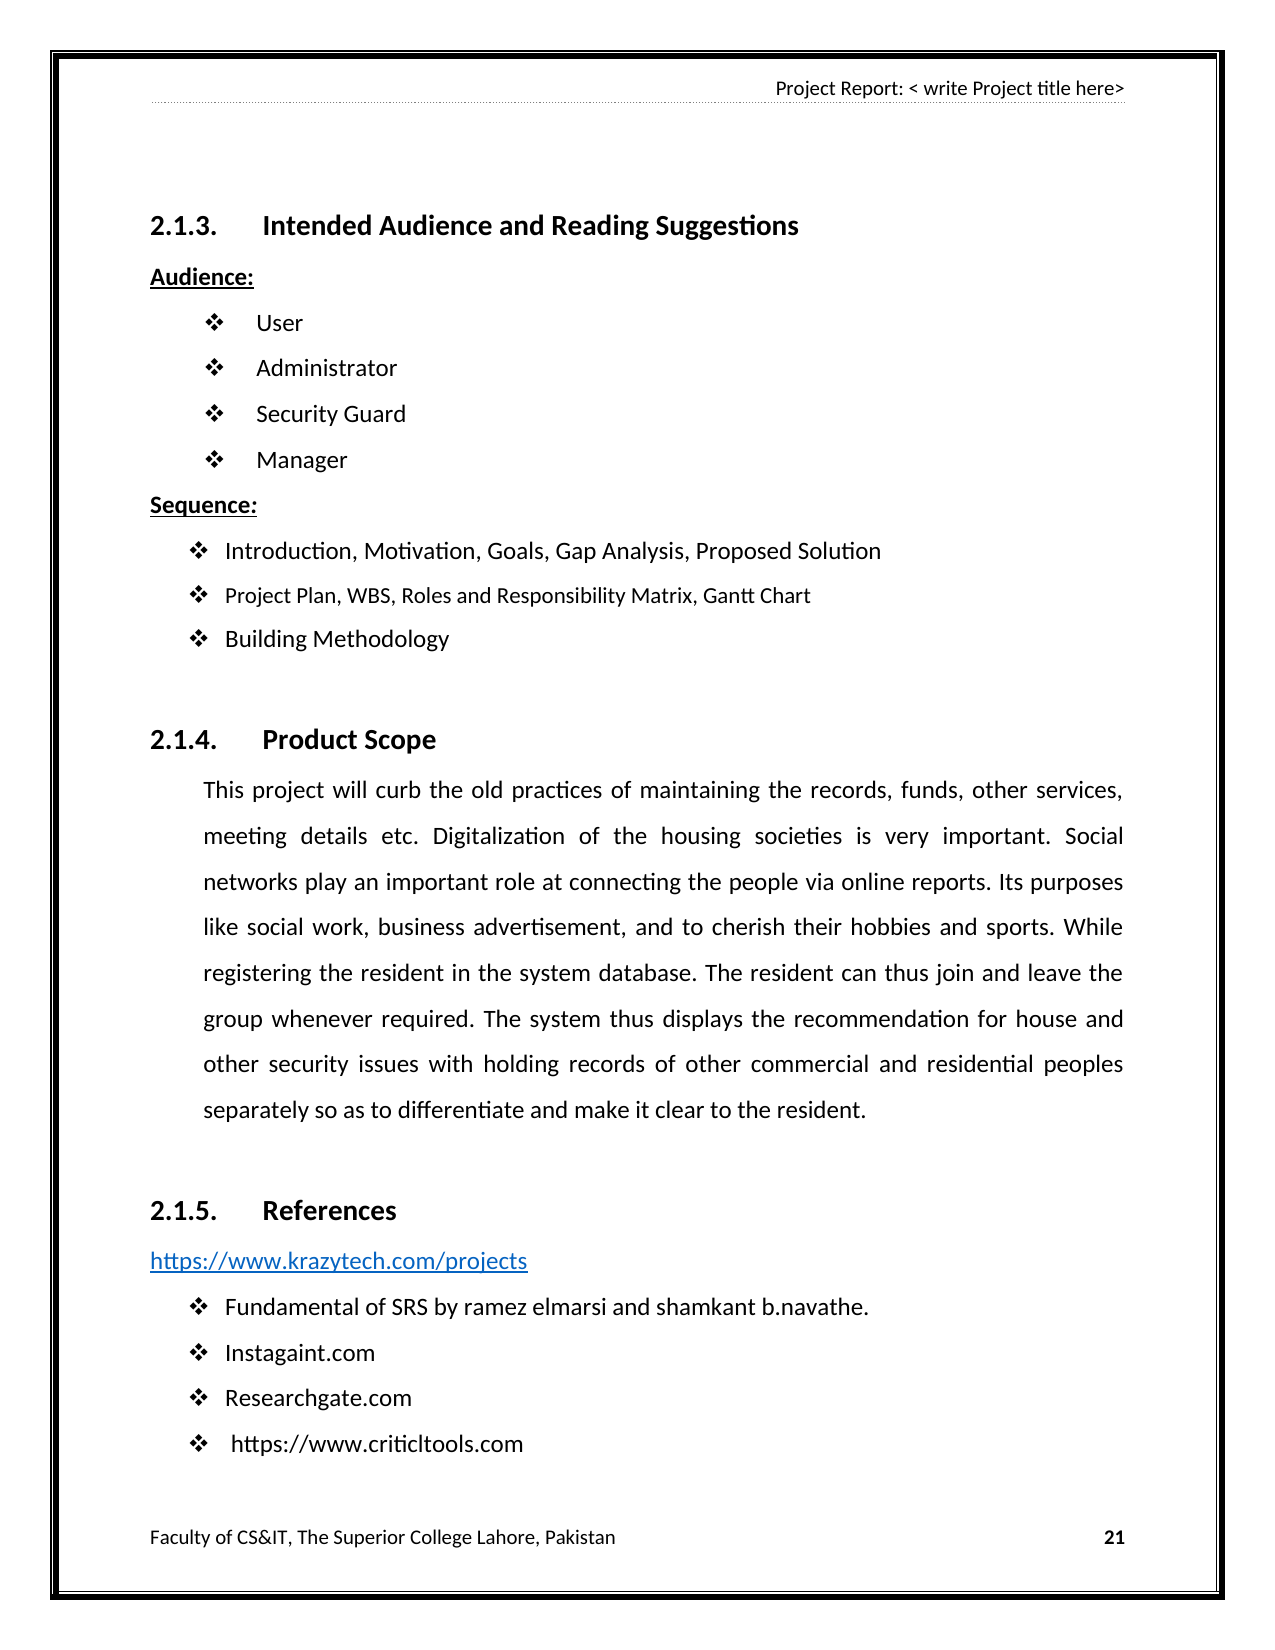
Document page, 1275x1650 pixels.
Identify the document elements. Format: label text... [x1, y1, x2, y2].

list Fundamental of SRS by ramez elmarsi and shamkant b.navathe. [187, 1291, 1125, 1322]
text https://www.krazytech.com/projects [150, 1245, 1125, 1276]
list User [203, 307, 1125, 337]
list This project will curb the old practices of maintaining the records, funds, other services, meeting details etc. Digitalization of the housing societies is very important. Social networks play an important role at connecting the people via online reports. Its purposes like social work, business advertisement, and to cherish their hobbies and sports. While registering the resident in the system database. The resident can thus join and leave the group whenever required. The system thus displays the recommendation for house and other security issues with holding records of other commercial and residential peoples separately so as to differentiate and make it clear to the resident. [203, 774, 1125, 1125]
list Manager [203, 444, 1125, 474]
list Instagaint.com [187, 1337, 1125, 1367]
subtitle Product Scope [150, 721, 1125, 756]
list Administrator [203, 352, 1125, 383]
list Researchgate.com [187, 1383, 1125, 1413]
subtitle Intended Audience and Reading Suggestions [150, 207, 1125, 243]
text Audience: [150, 261, 1125, 291]
list Introduction, Motivation, Goals, Gap Analysis, Proposed Solution [187, 535, 1125, 566]
list Security Guard [203, 398, 1125, 429]
subtitle References [150, 1192, 1125, 1228]
list https://www.criticltools.com [187, 1428, 1125, 1459]
text Sequence: [150, 489, 1125, 520]
list Project Plan, WBS, Roles and Responsibility Matrix, Gantt Chart [187, 581, 1125, 609]
list Building Methodology [187, 623, 1125, 653]
